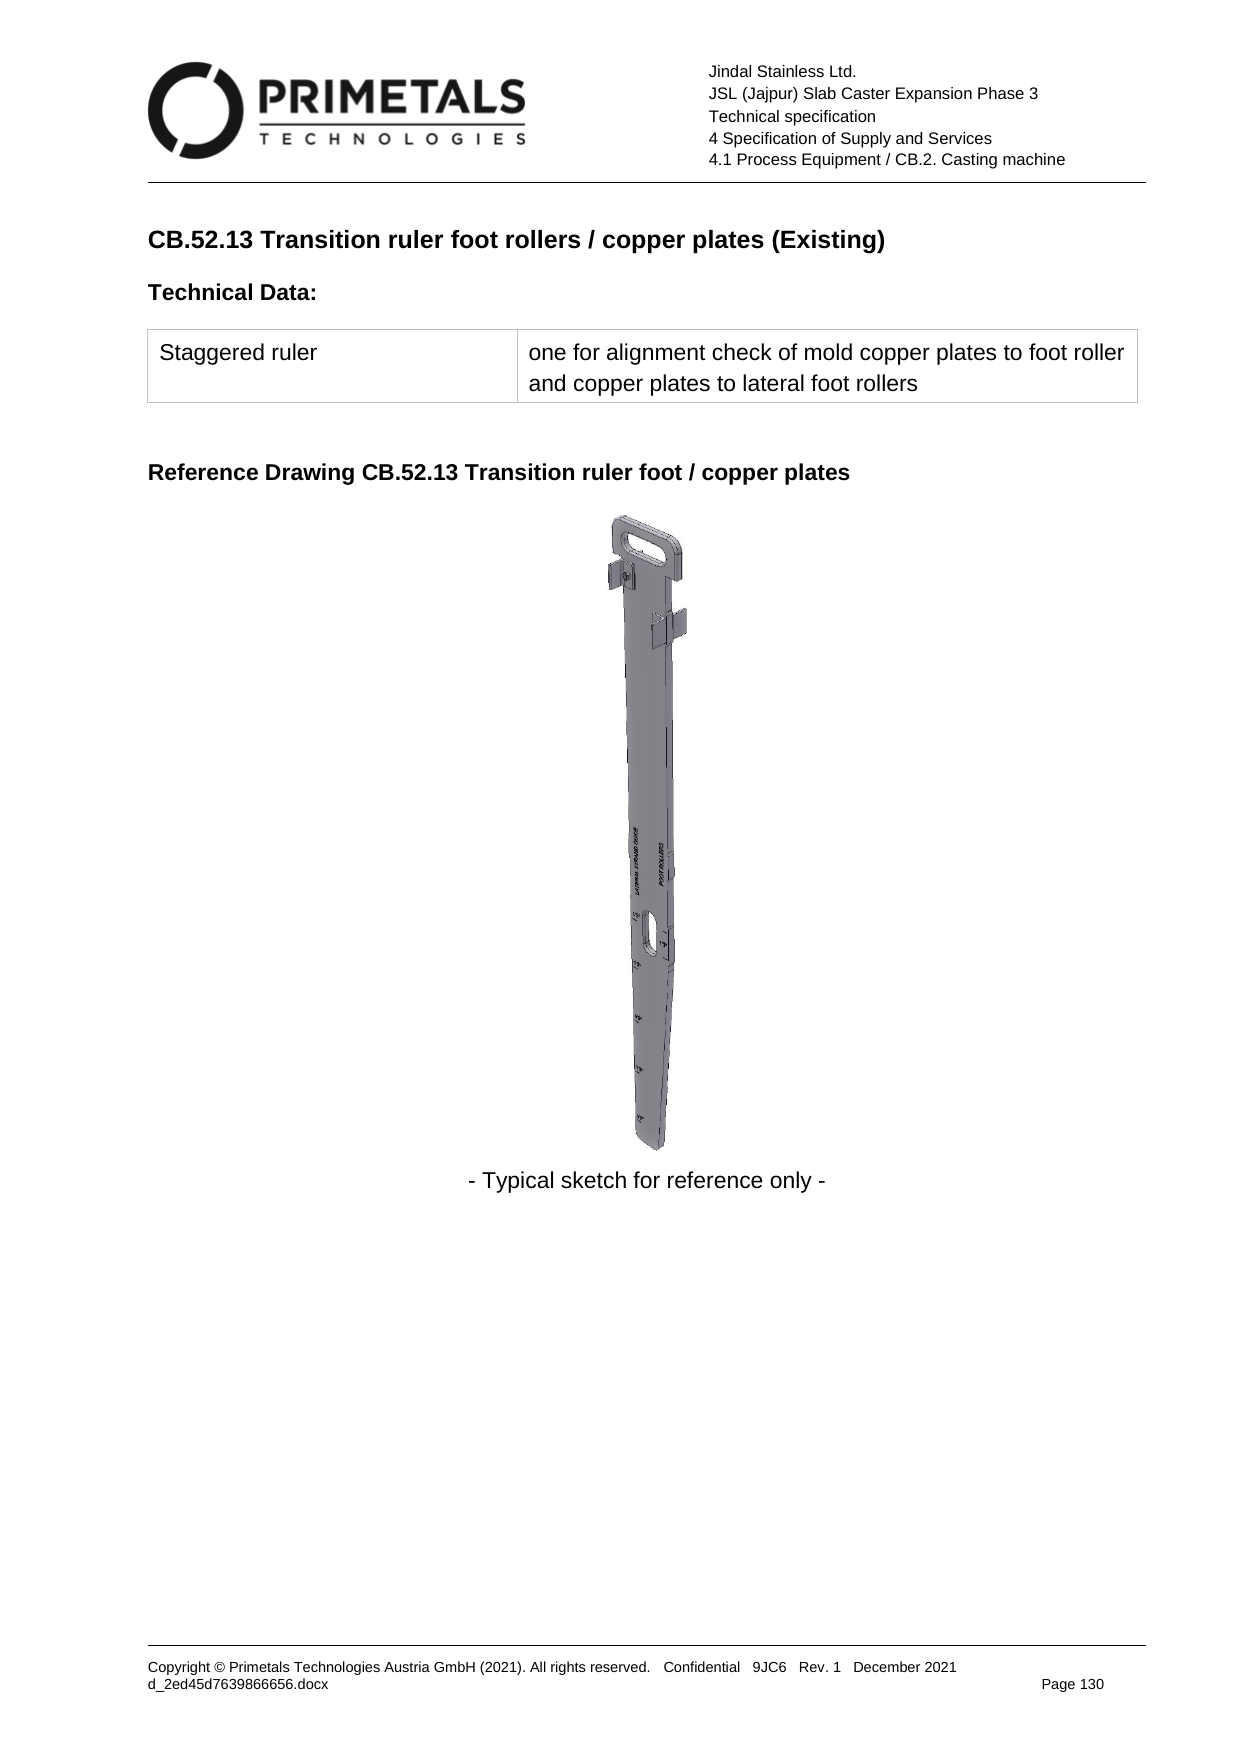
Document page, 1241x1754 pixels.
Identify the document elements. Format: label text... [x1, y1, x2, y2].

subtitle CB.52.13 Transition ruler foot rollers / copper plates (Existing) [148, 226, 1146, 254]
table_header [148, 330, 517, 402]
text - Typical sketch for reference only - [148, 1167, 1146, 1194]
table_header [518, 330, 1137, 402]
subtitle Reference Drawing CB.52.13 Transition ruler foot / copper plates [148, 459, 1146, 486]
subtitle Technical Data: [148, 279, 1146, 305]
picture [147, 61, 526, 160]
picture [601, 509, 693, 1156]
